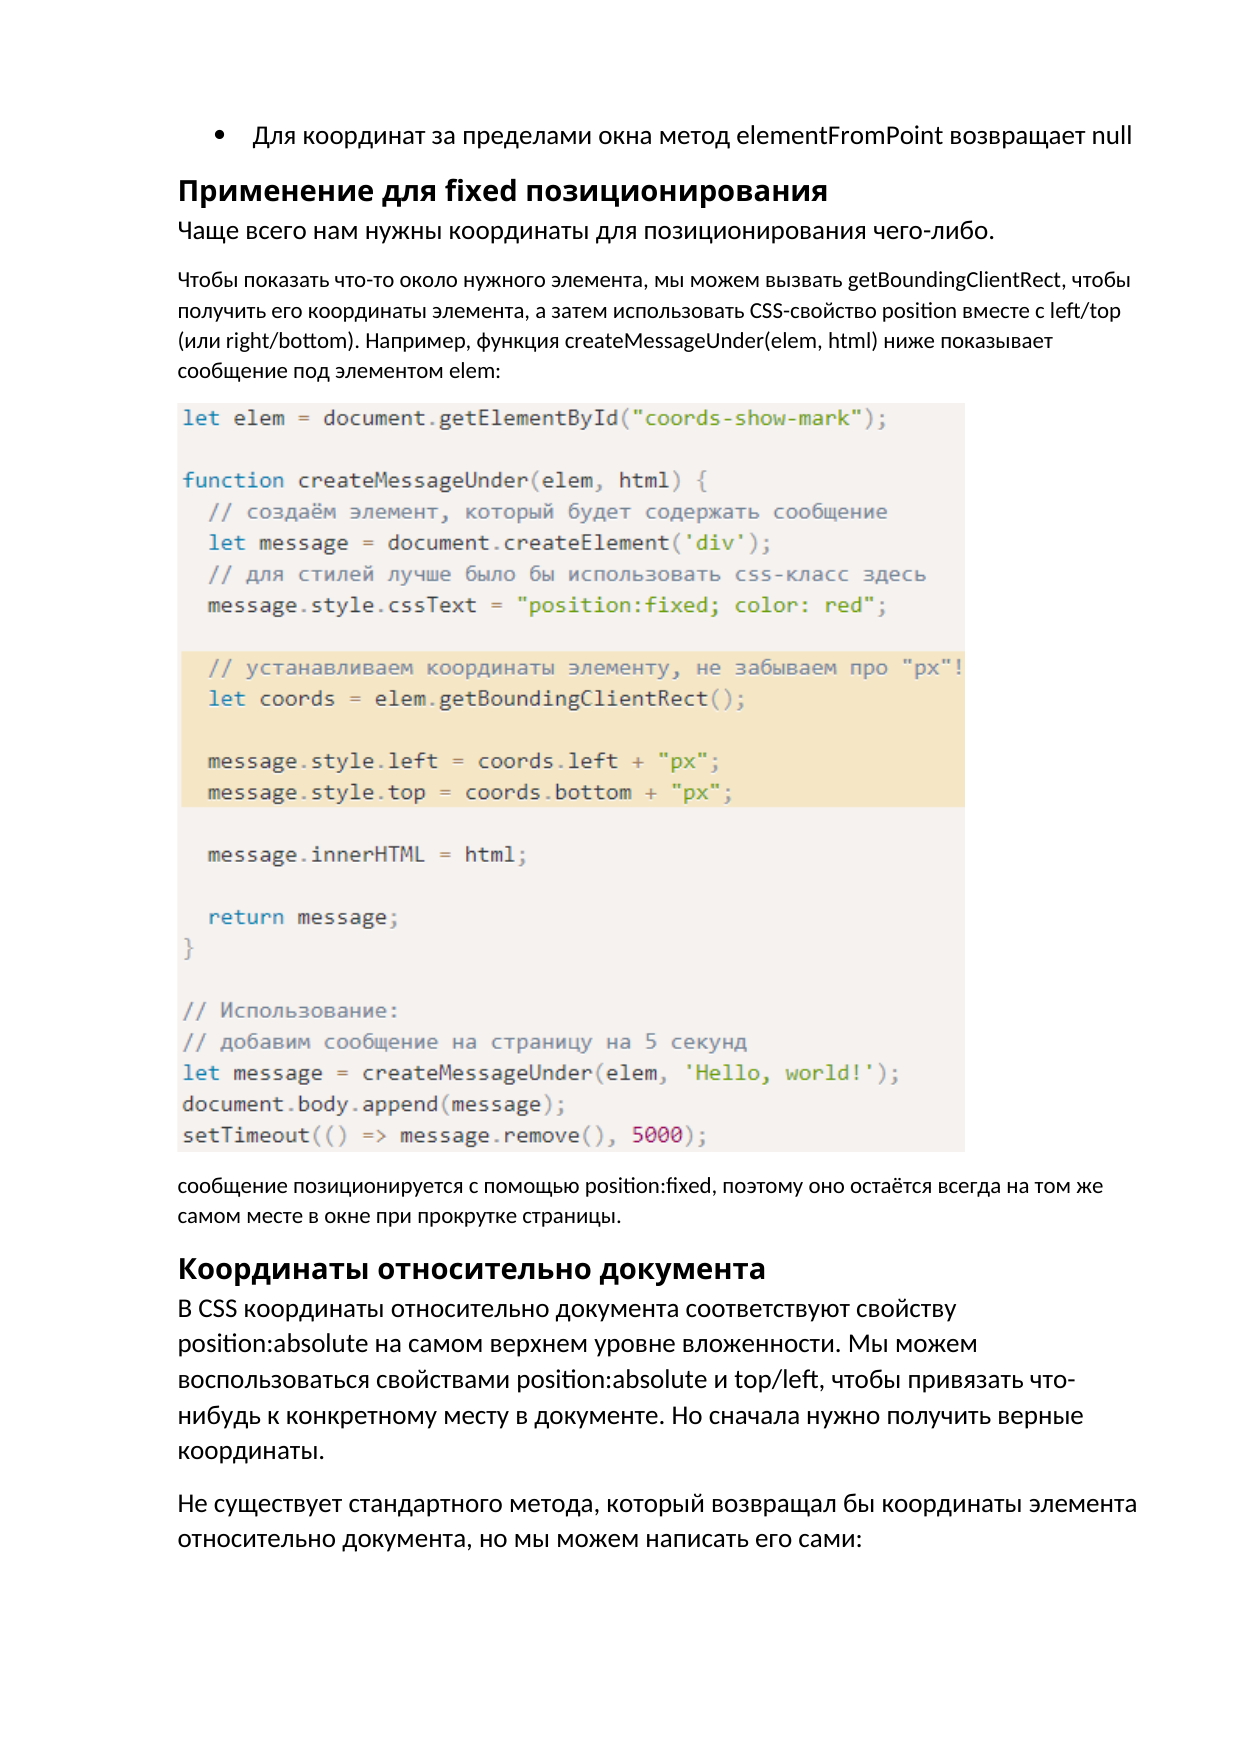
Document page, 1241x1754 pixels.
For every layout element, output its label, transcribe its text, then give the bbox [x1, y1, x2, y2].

text сообщение позиционируется с помощью position:fixed, поэтому оно остаётся всегда на том же самом месте в окне при прокрутке страницы. [177, 1171, 1152, 1229]
picture [177, 403, 965, 1152]
text В CSS координаты относительно документа соответствуют свойству position:absolute на самом верхнем уровне вложенности. Мы можем воспользоваться свойствами position:absolute и top/left, чтобы привязать что-нибудь к конкретному месту в документе. Но сначала нужно получить верные координаты. [177, 1291, 1152, 1466]
text Не существует стандартного метода, который возвращал бы координаты элемента относительно документа, но мы можем написать его сами: [177, 1486, 1152, 1554]
subtitle Координаты относительно документа [177, 1248, 1152, 1288]
subtitle Применение для fixed позиционирования [177, 170, 1152, 210]
list Для координат за пределами окна метод elementFromPoint возвращает null [215, 118, 1152, 151]
text Чаще всего нам нужны координаты для позиционирования чего-либо. [177, 213, 1152, 246]
text Чтобы показать что-то около нужного элемента, мы можем вызвать getBoundingClientRect, чтобы получить его координаты элемента, а затем использовать CSS-свойство position вместе с left/top (или right/bottom). Например, функция createMessageUnder(elem, html) ниже показывает сообщение под элементом elem: [177, 266, 1152, 384]
